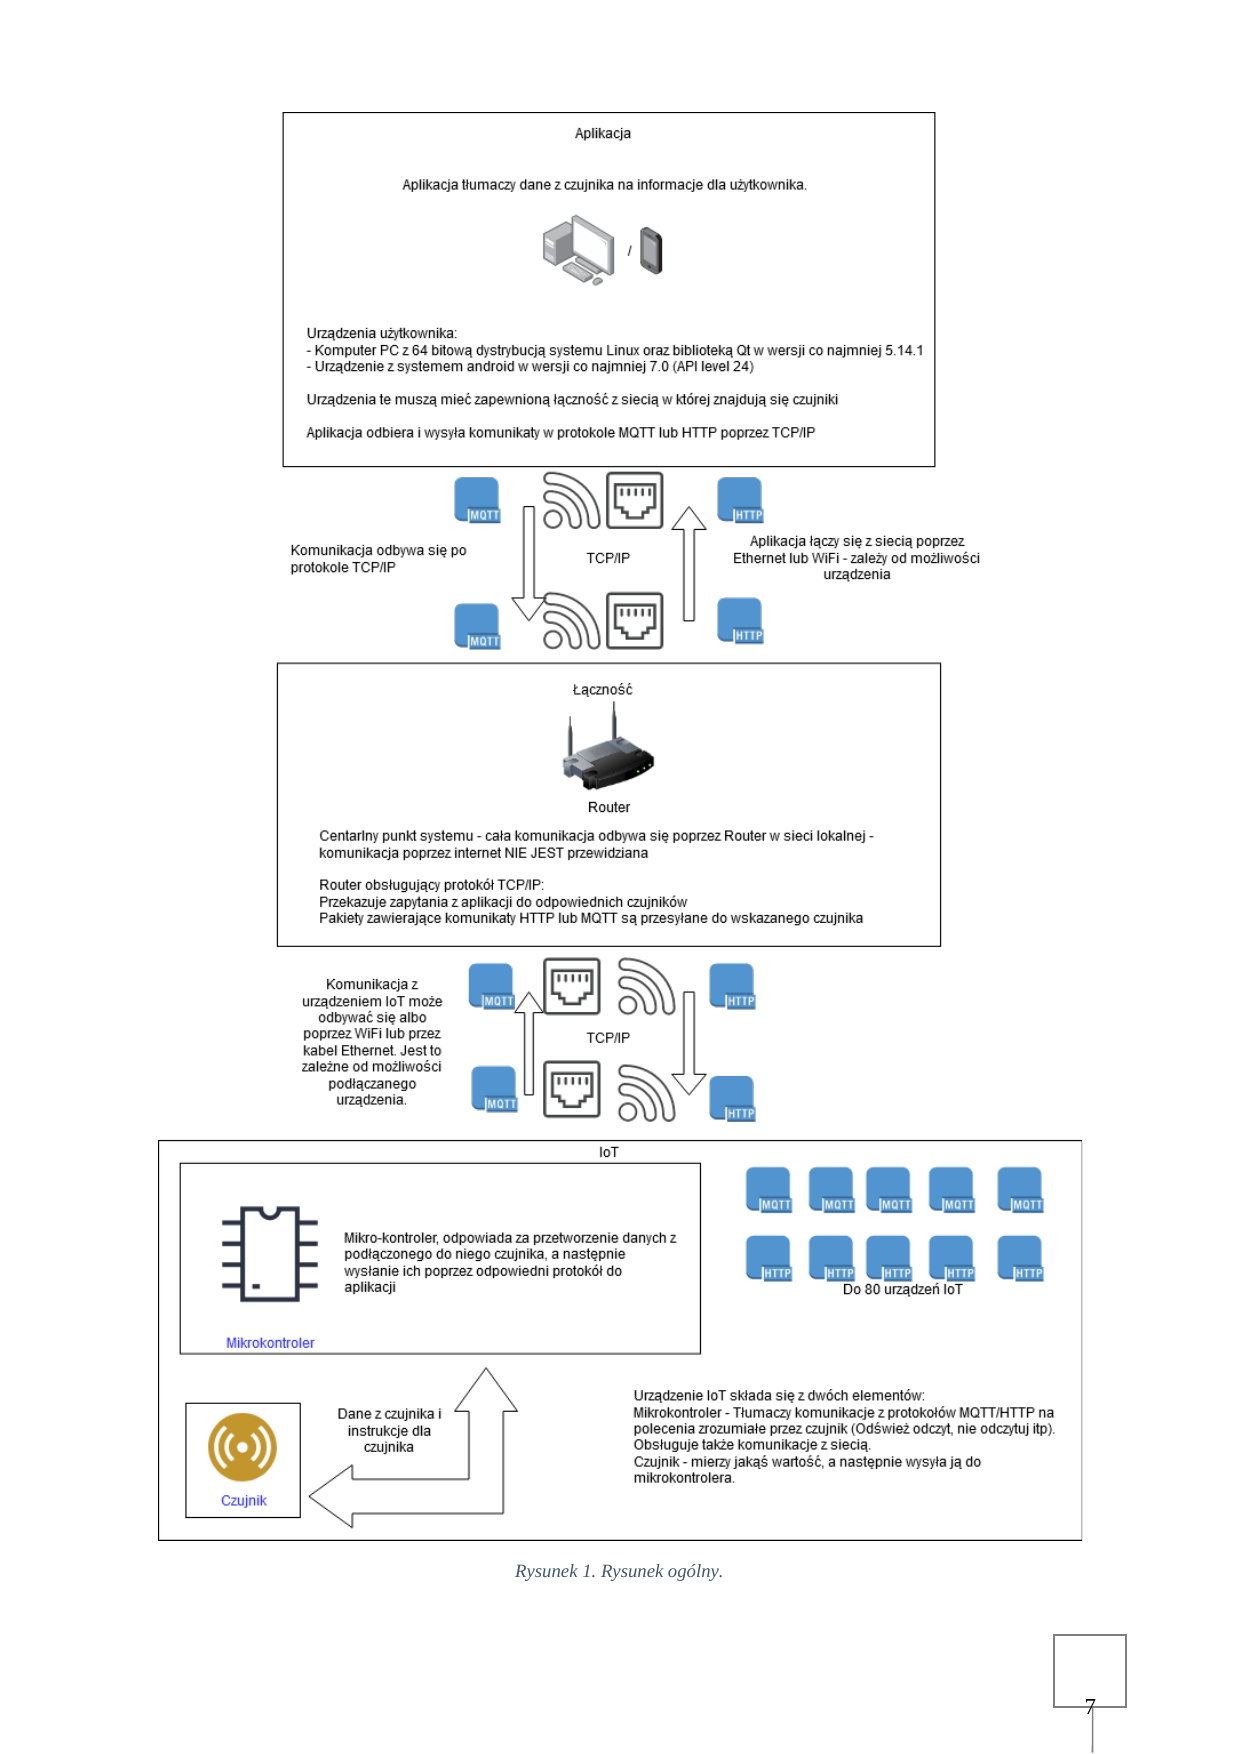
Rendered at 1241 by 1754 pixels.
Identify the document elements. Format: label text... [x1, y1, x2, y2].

text Rysunek 1. Rysunek ogólny. [112, 1560, 1128, 1581]
picture [158, 112, 1083, 1541]
